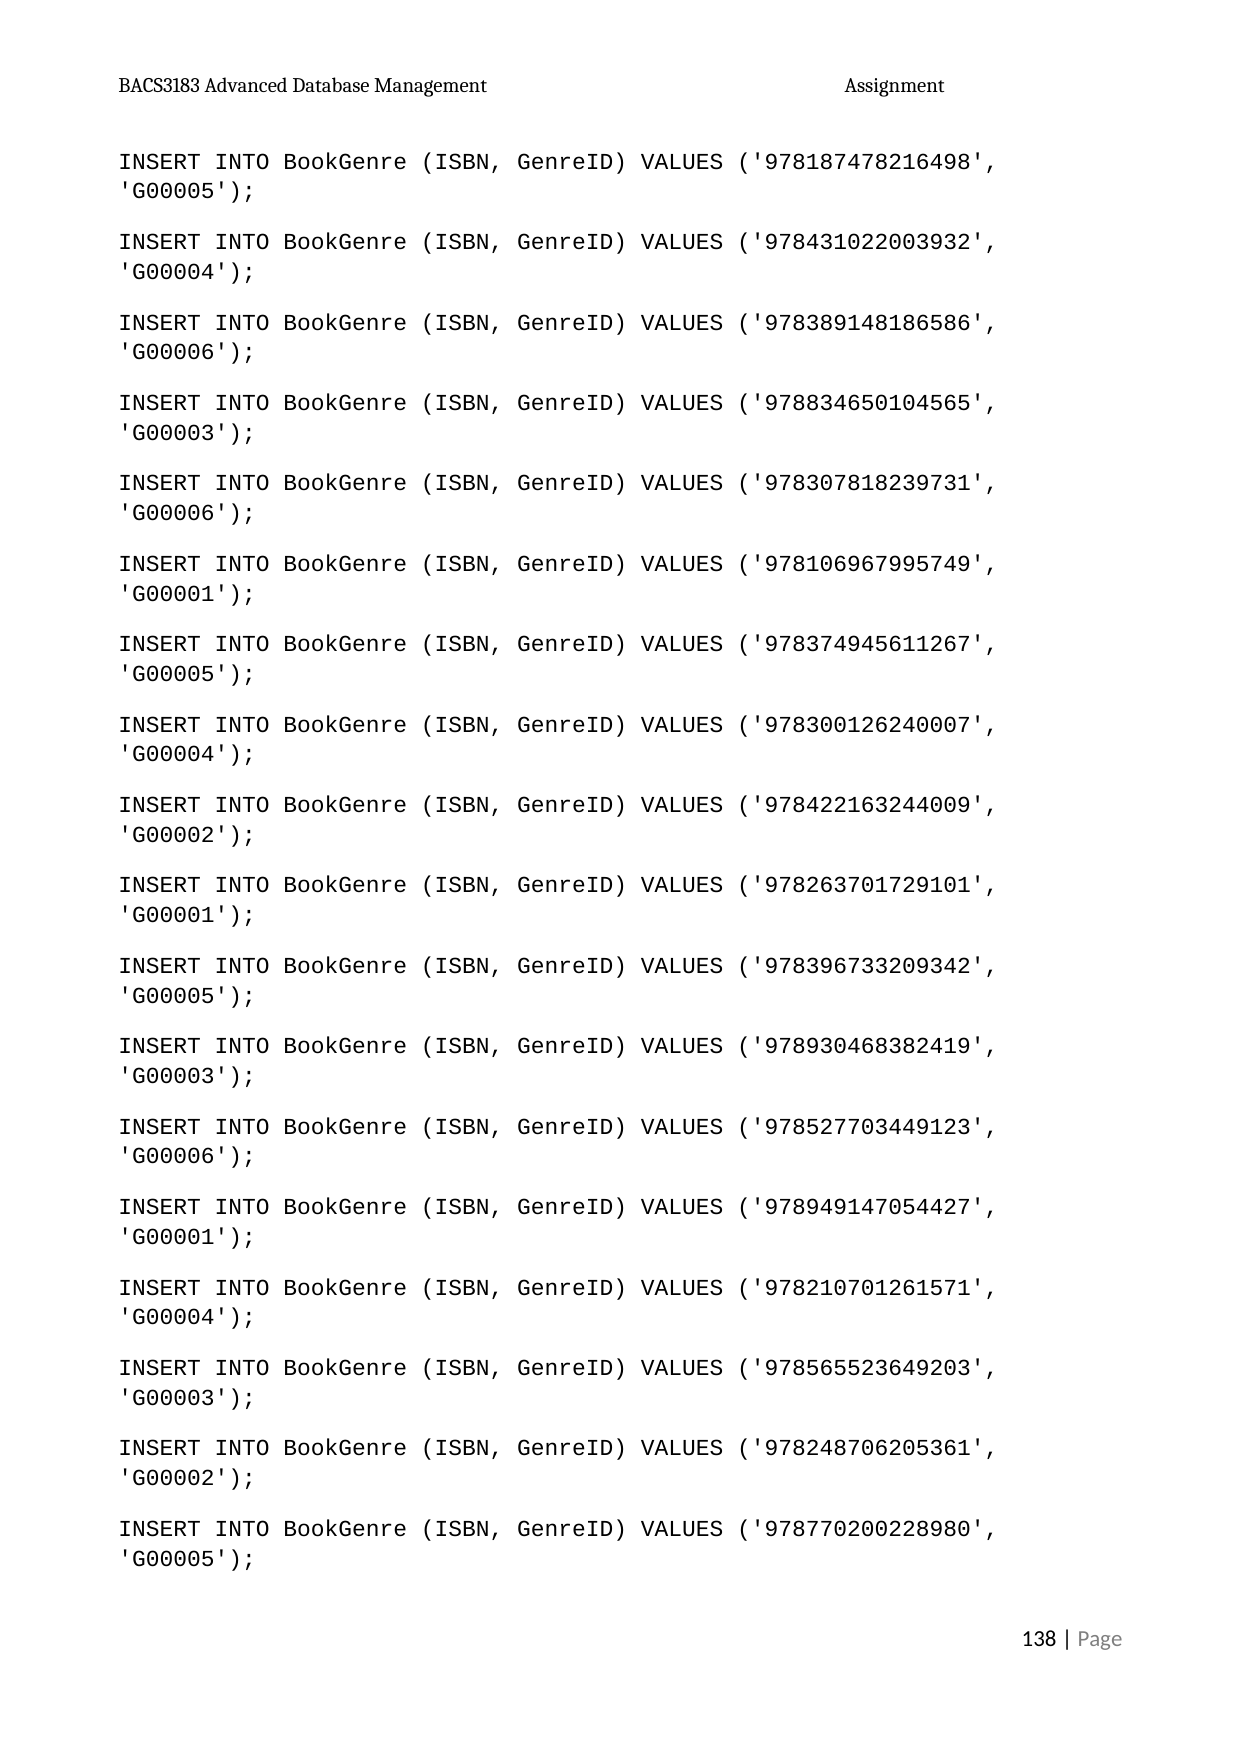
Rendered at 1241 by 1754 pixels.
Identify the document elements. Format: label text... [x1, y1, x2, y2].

text INSERT INTO BookGenre (ISBN, GenreID) VALUES ('978248706205361', 'G00002'); [118, 1437, 1122, 1492]
text INSERT INTO BookGenre (ISBN, GenreID) VALUES ('978389148186586', 'G00006'); [118, 311, 1122, 367]
text INSERT INTO BookGenre (ISBN, GenreID) VALUES ('978770200228980', 'G00005'); [118, 1517, 1122, 1573]
text INSERT INTO BookGenre (ISBN, GenreID) VALUES ('978527703449123', 'G00006'); [118, 1115, 1122, 1171]
text INSERT INTO BookGenre (ISBN, GenreID) VALUES ('978106967995749', 'G00001'); [118, 552, 1122, 608]
text INSERT INTO BookGenre (ISBN, GenreID) VALUES ('978263701729101', 'G00001'); [118, 874, 1122, 929]
text INSERT INTO BookGenre (ISBN, GenreID) VALUES ('978930468382419', 'G00003'); [118, 1034, 1122, 1090]
text INSERT INTO BookGenre (ISBN, GenreID) VALUES ('978565523649203', 'G00003'); [118, 1356, 1122, 1412]
text INSERT INTO BookGenre (ISBN, GenreID) VALUES ('978834650104565', 'G00003'); [118, 391, 1122, 447]
text INSERT INTO BookGenre (ISBN, GenreID) VALUES ('978210701261571', 'G00004'); [118, 1276, 1122, 1332]
text INSERT INTO BookGenre (ISBN, GenreID) VALUES ('978300126240007', 'G00004'); [118, 713, 1122, 769]
text INSERT INTO BookGenre (ISBN, GenreID) VALUES ('978949147054427', 'G00001'); [118, 1195, 1122, 1251]
text INSERT INTO BookGenre (ISBN, GenreID) VALUES ('978307818239731', 'G00006'); [118, 472, 1122, 527]
text INSERT INTO BookGenre (ISBN, GenreID) VALUES ('978422163244009', 'G00002'); [118, 793, 1122, 849]
text INSERT INTO BookGenre (ISBN, GenreID) VALUES ('978374945611267', 'G00005'); [118, 632, 1122, 688]
text INSERT INTO BookGenre (ISBN, GenreID) VALUES ('978431022003932', 'G00004'); [118, 230, 1122, 286]
text INSERT INTO BookGenre (ISBN, GenreID) VALUES ('978396733209342', 'G00005'); [118, 954, 1122, 1010]
text INSERT INTO BookGenre (ISBN, GenreID) VALUES ('978187478216498', 'G00005'); [118, 150, 1122, 206]
